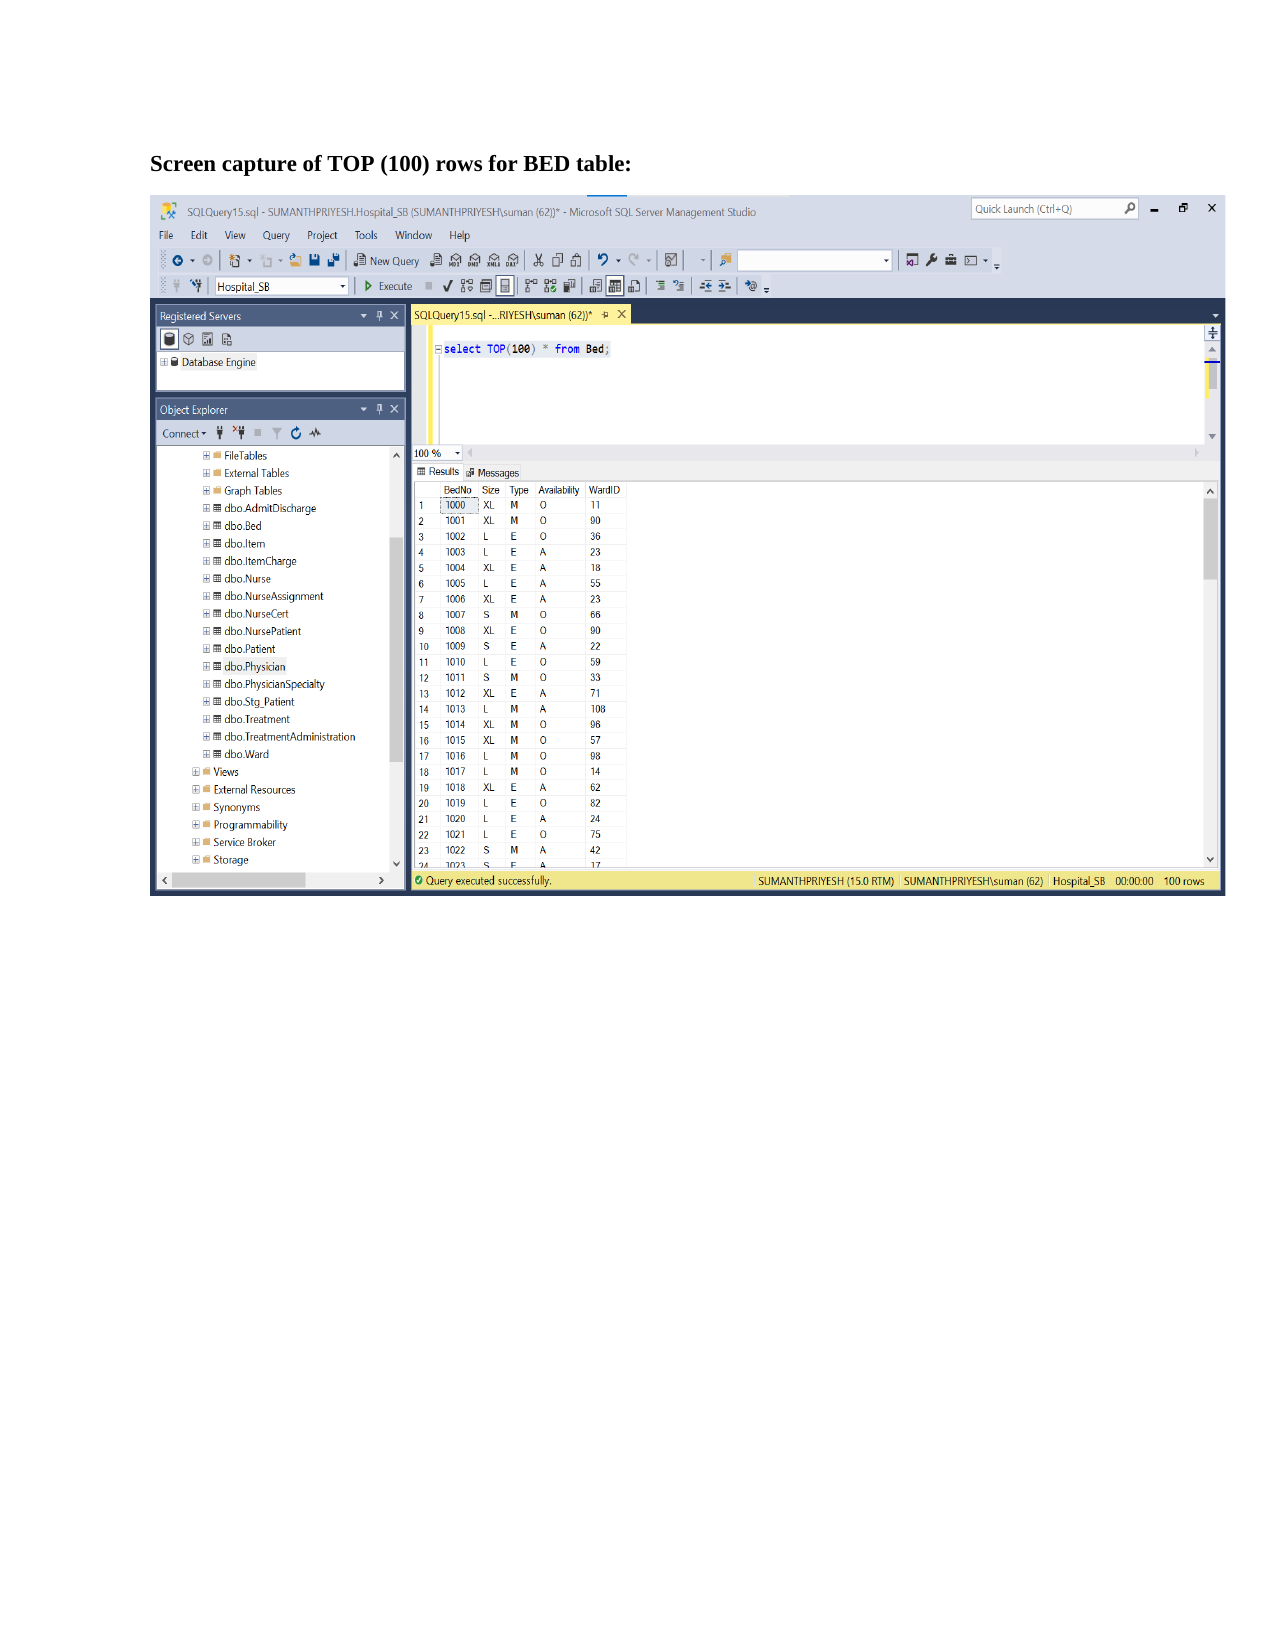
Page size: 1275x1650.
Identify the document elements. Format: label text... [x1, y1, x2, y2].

picture [150, 195, 1226, 896]
text Screen capture of TOP (100) rows for BED table: [150, 150, 1125, 176]
